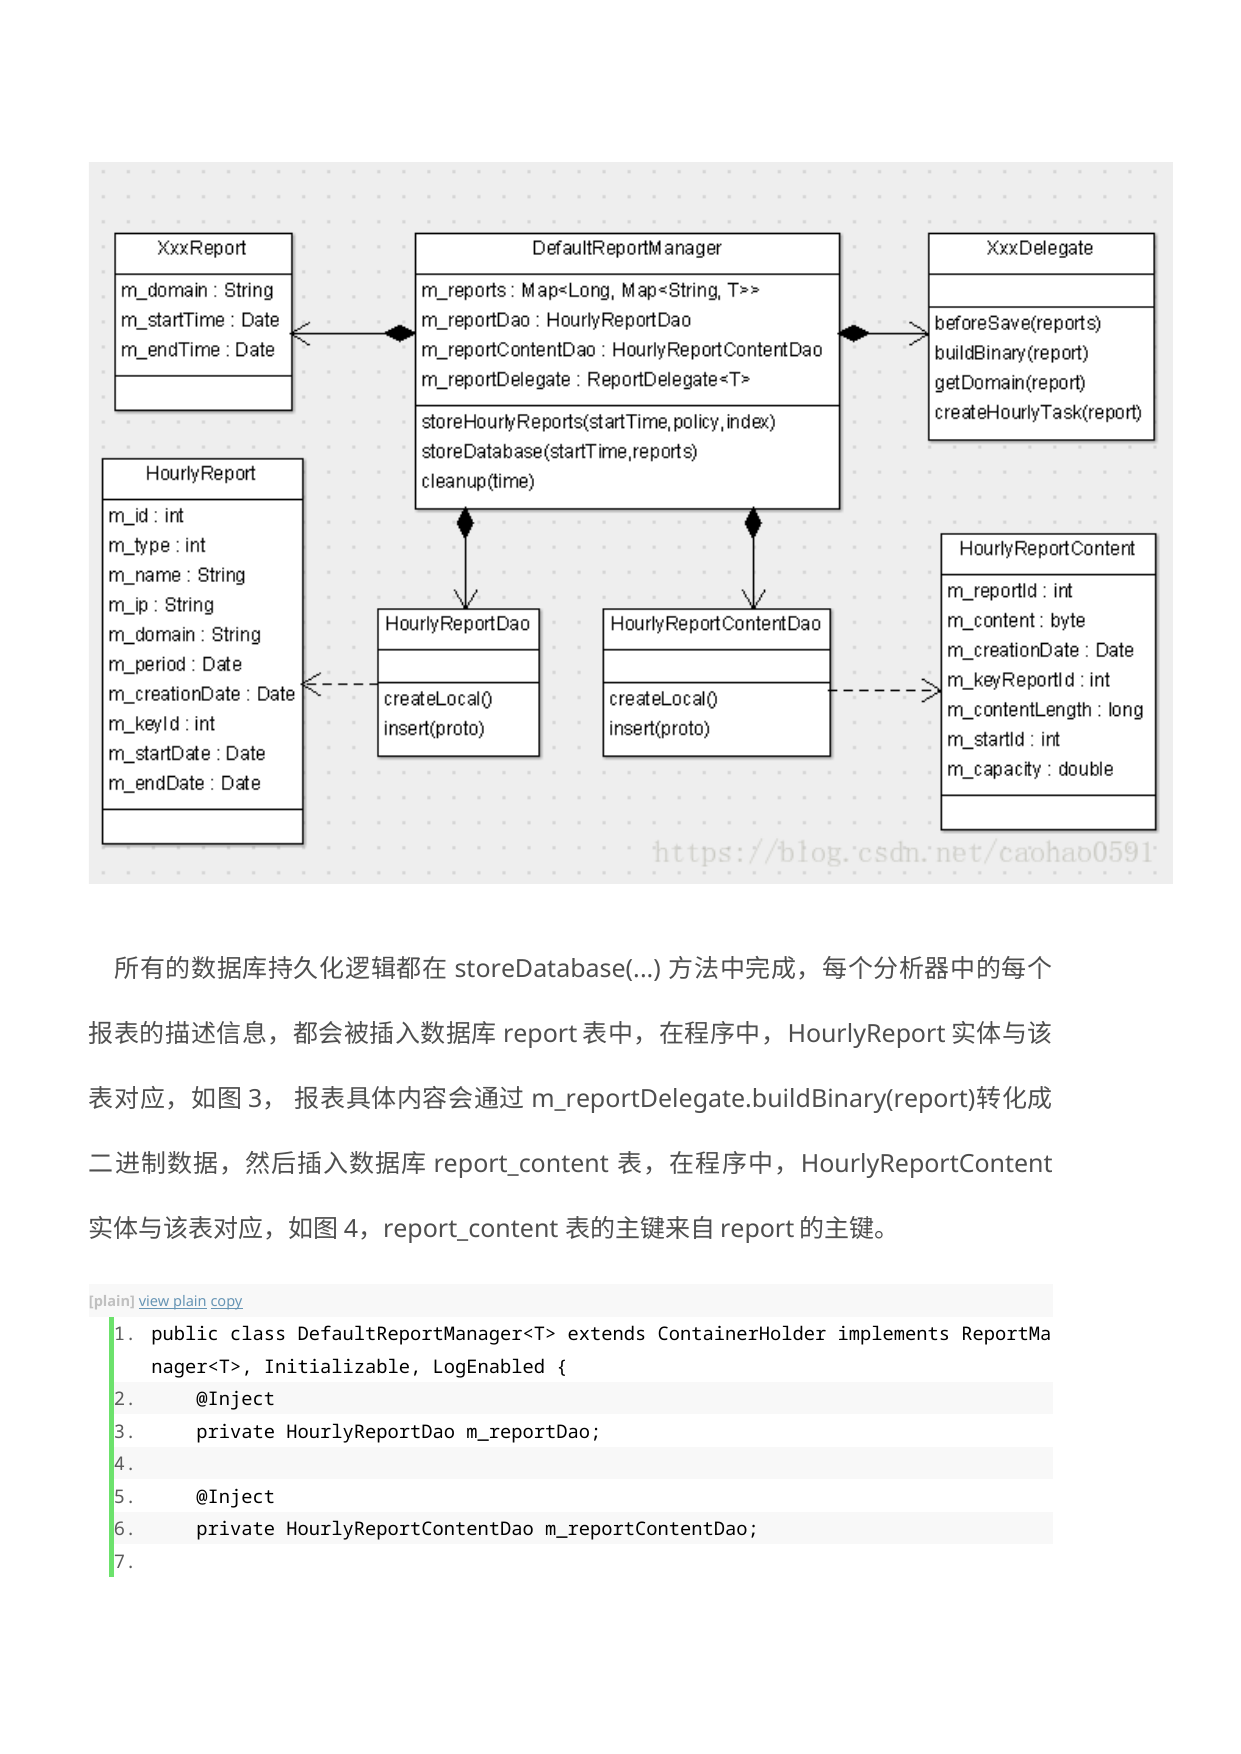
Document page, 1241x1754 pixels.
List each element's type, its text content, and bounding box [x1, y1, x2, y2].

list public class DefaultReportManager<T> extends ContainerHolder implements ReportManager<T>, Initializable, LogEnabled { [114, 1317, 1053, 1382]
list private HourlyReportContentDao m_reportContentDao; [114, 1512, 1053, 1544]
list @Inject [114, 1479, 1053, 1512]
list @Inject [114, 1382, 1053, 1414]
text [plain] view plain copy [89, 1284, 1053, 1317]
picture [88, 162, 1173, 884]
list private HourlyReportDao m_reportDao; [114, 1414, 1053, 1447]
text 所有的数据库持久化逻辑都在 storeDatabase(...) 方法中完成，每个分析器中的每个报表的描述信息，都会被插入数据库report表中，在程序中，HourlyReport实体与该表对应，如图3， 报表具体内容会通过m_reportDelegate.buildBinary(report)转化成二进制数据，然后插入数据库report_content 表，在程序中，HourlyReportContent实体与该表对应，如图4，report_content 表的主键来自report的主键。 [89, 934, 1053, 1259]
